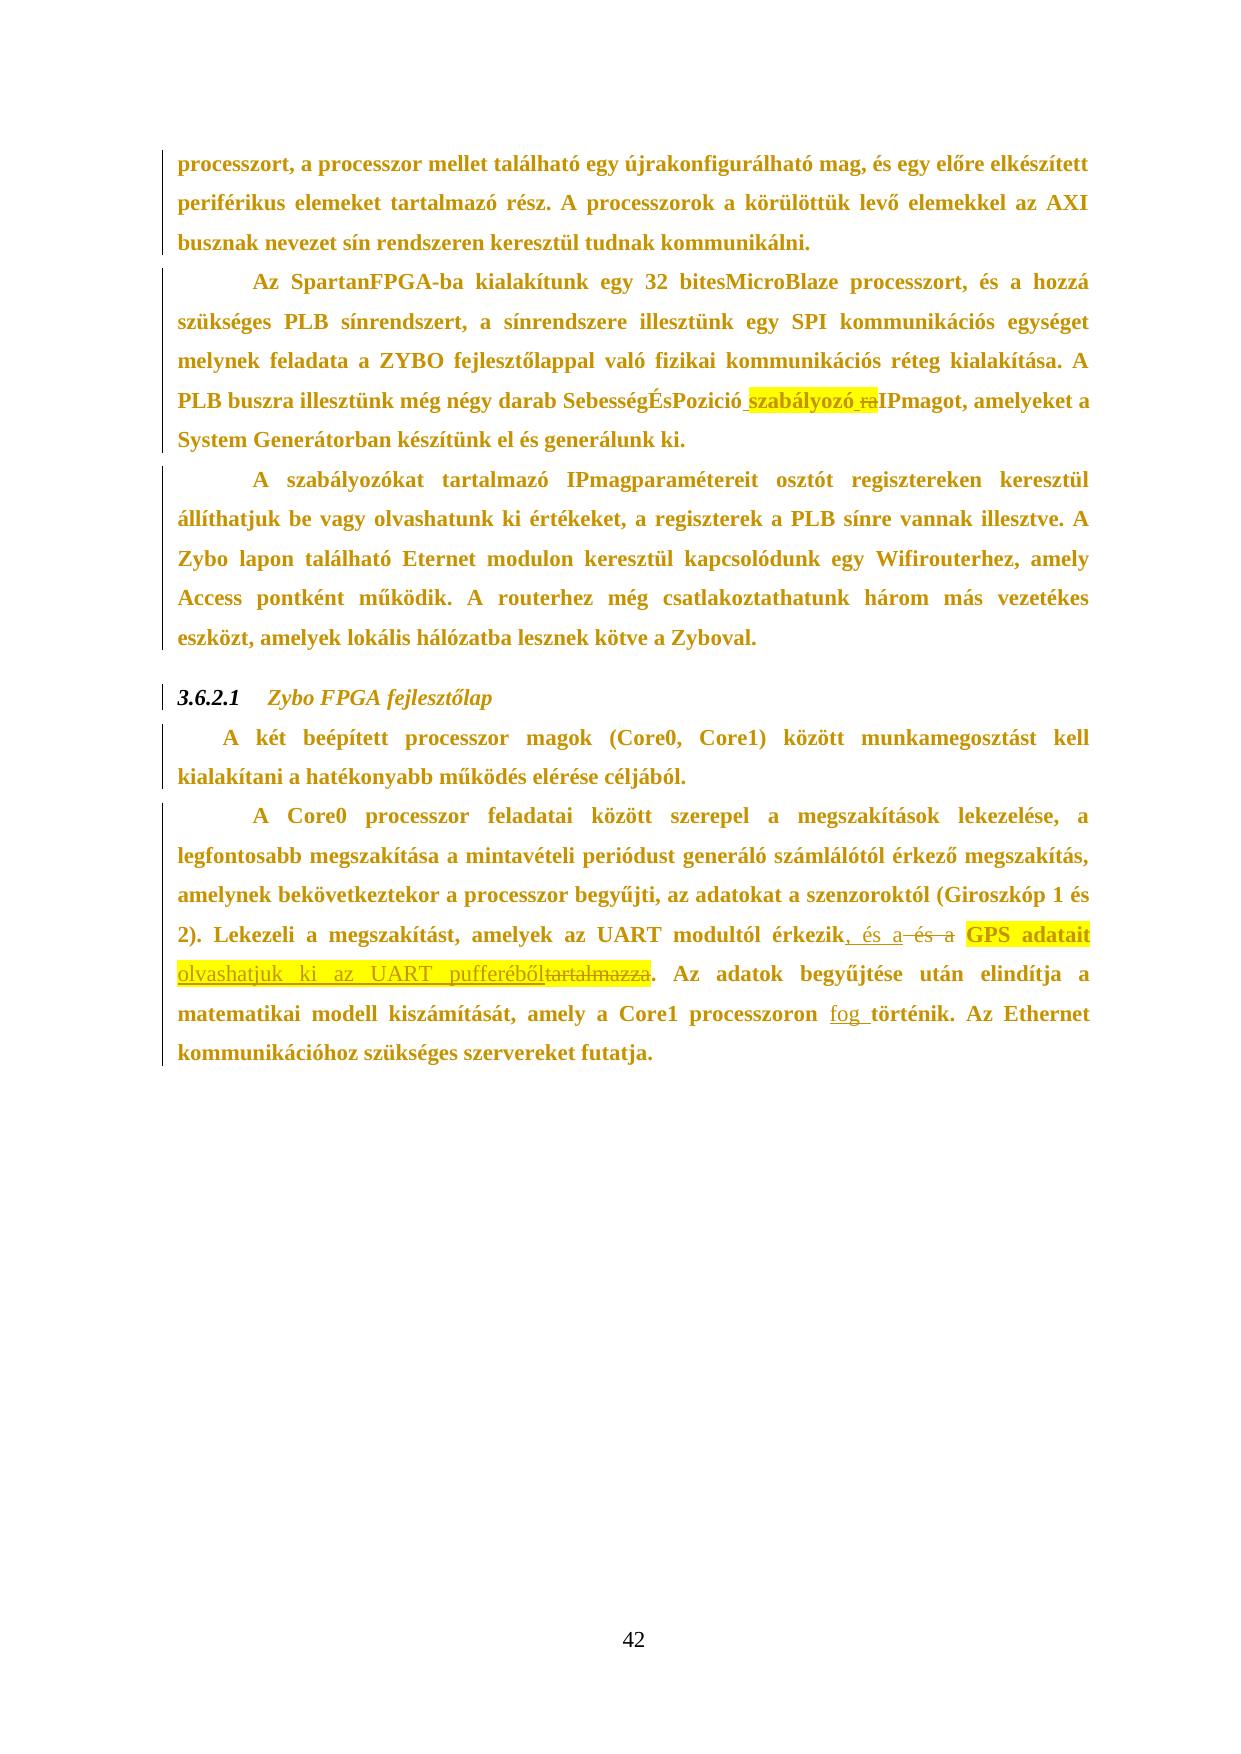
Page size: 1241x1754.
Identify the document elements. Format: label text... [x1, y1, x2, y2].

text Az SpartanFPGA-ba kialakítunk egy 32 bitesMicroBlaze processzort, és a hozzá szükséges PLB sínrendszert, a sínrendszere illesztünk egy SPI kommunikációs egységet melynek feladata a ZYBO fejlesztőlappal való fizikai kommunikációs réteg kialakítása. A PLB buszra illesztünk még négy darab SebességÉsPoziciószabályozóIPmagot, amelyeket a System Generátorban készítünk el és generálunk ki. [177, 268, 1090, 453]
text A két beépített processzor magok (Core0, Core1) között munkamegosztást kell kialakítani a hatékonyabb működés elérése céljából. [177, 723, 1090, 789]
text A szabályozókat tartalmazó IPmagparamétereit osztót regisztereken keresztül állíthatjuk be vagy olvashatunk ki értékeket, a regiszterek a PLB sínre vannak illesztve. A Zybo lapon található Eternet modulon keresztül kapcsolódunk egy Wifirouterhez, amely Access pontként működik. A routerhez még csatlakoztathatunk három más vezetékes eszközt, amelyek lokális hálózatba lesznek kötve a Zyboval. [177, 466, 1090, 650]
subtitle Zybo FPGA fejlesztőlap [177, 684, 1090, 710]
text A Core0 processzor feladatai között szerepel a megszakítások lekezelése, a legfontosabb megszakítása a mintavételi periódust generáló számlálótól érkező megszakítás, amelynek bekövetkeztekor a processzor begyűjti, az adatokat a szenzoroktól (Giroszkóp 1 és 2). Lekezeli a megszakítást, amelyek az UART modultól érkezik GPS adatait . Az adatok begyűjtése után elindítja a matematikai modell kiszámítását, amely a Core1 processzoron történik. Az Ethernet kommunikációhoz szükséges szervereket futatja. [177, 802, 1090, 1066]
